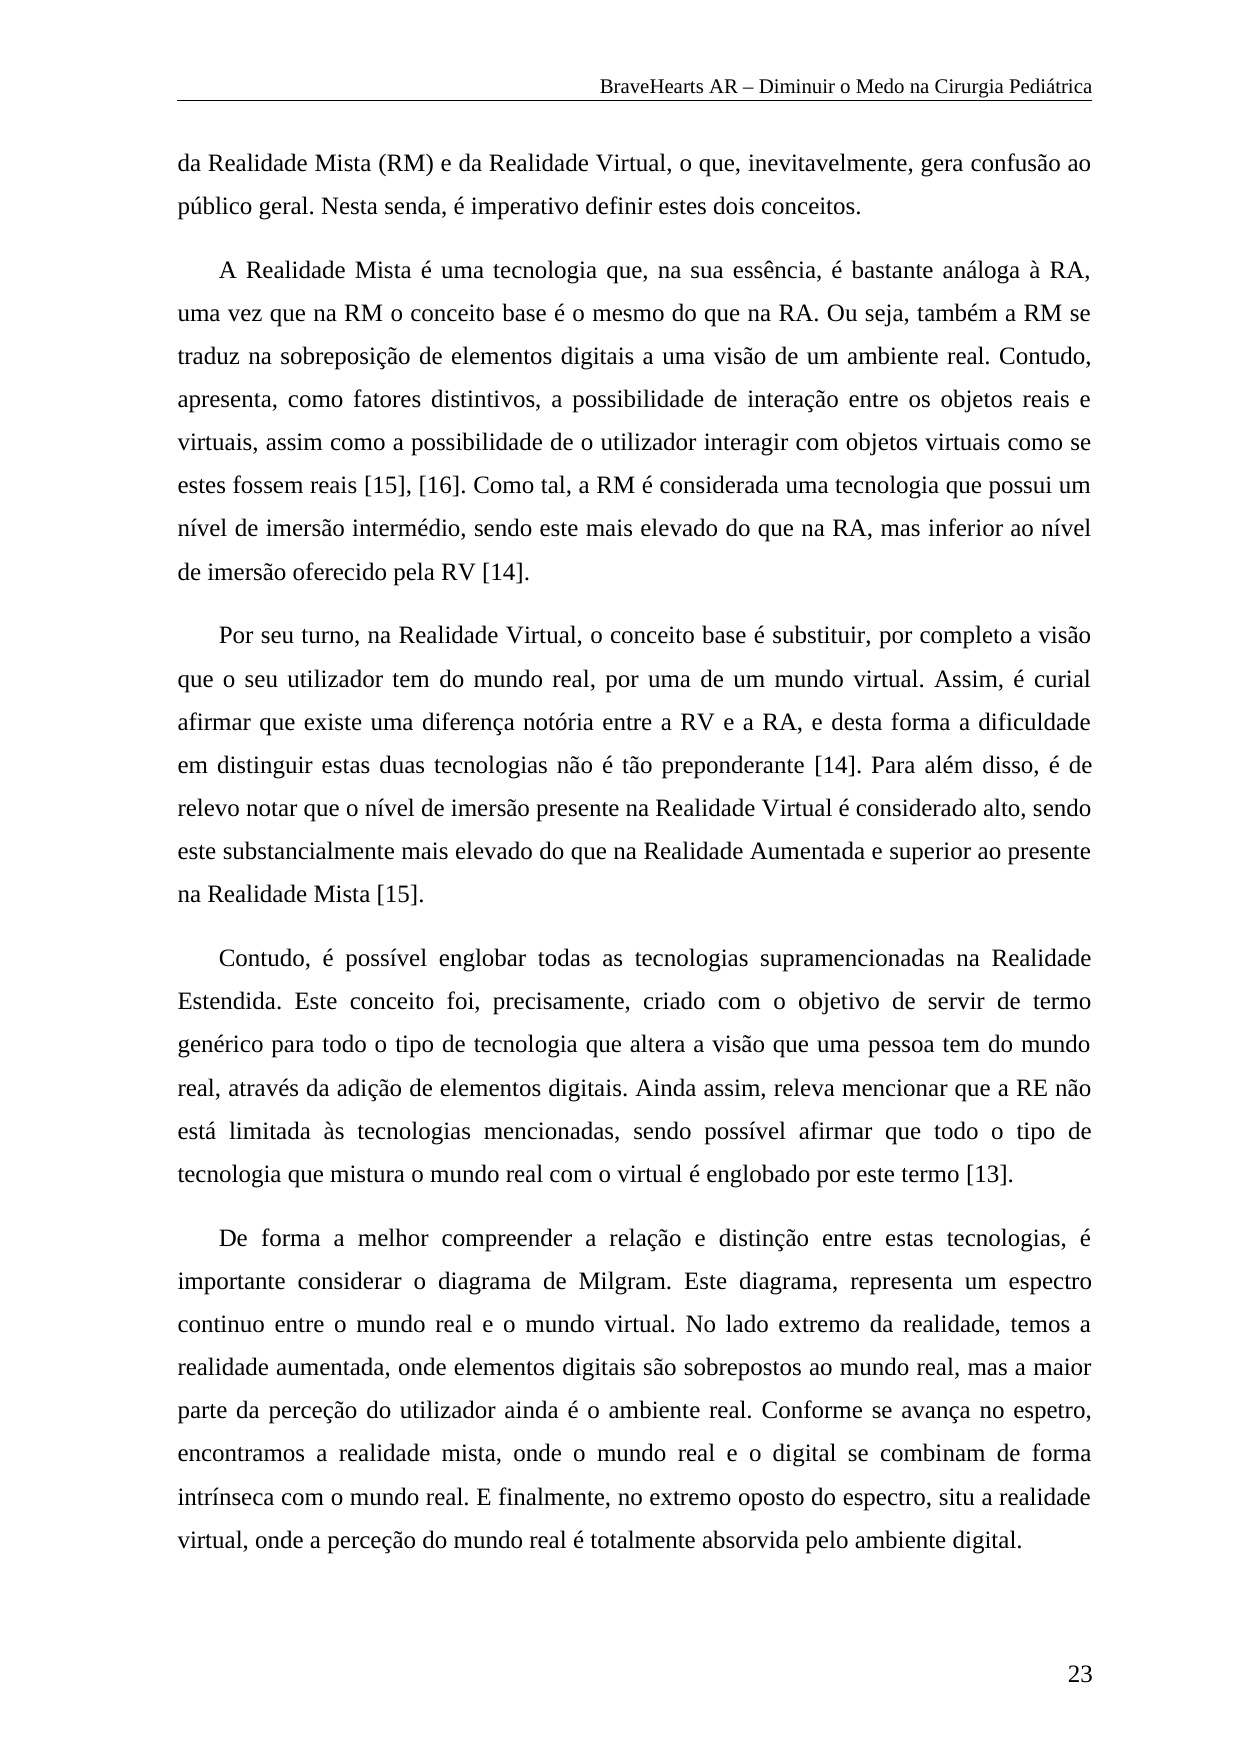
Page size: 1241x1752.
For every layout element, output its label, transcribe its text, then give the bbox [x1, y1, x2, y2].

text Por seu turno, na Realidade Virtual, o conceito base é substituir, por completo a visão que o seu utilizador tem do mundo real, por uma de um mundo virtual. Assim, é curial afirmar que existe uma diferença notória entre a RV e a RA, e desta forma a dificuldade em distinguir estas duas tecnologias não é tão preponderante [14]. Para além disso, é de relevo notar que o nível de imersão presente na Realidade Virtual é considerado alto, sendo este substancialmente mais elevado do que na Realidade Aumentada e superior ao presente na Realidade Mista [15]. [177, 621, 1092, 908]
text De forma a melhor compreender a relação e distinção entre estas tecnologias, é importante considerar o diagrama de Milgram. Este diagrama, representa um espectro continuo entre o mundo real e o mundo virtual. No lado extremo da realidade, temos a realidade aumentada, onde elementos digitais são sobrepostos ao mundo real, mas a maior parte da perceção do utilizador ainda é o ambiente real. Conforme se avança no espetro, encontramos a realidade mista, onde o mundo real e o digital se combinam de forma intrínseca com o mundo real. E finalmente, no extremo oposto do espectro, situ a realidade virtual, onde a perceção do mundo real é totalmente absorvida pelo ambiente digital. [177, 1223, 1092, 1553]
text Contudo, é possível englobar todas as tecnologias supramencionadas na Realidade Estendida. Este conceito foi, precisamente, criado com o objetivo de servir de termo genérico para todo o tipo de tecnologia que altera a visão que uma pessoa tem do mundo real, através da adição de elementos digitais. Ainda assim, releva mencionar que a RE não está limitada às tecnologias mencionadas, sendo possível afirmar que todo o tipo de tecnologia que mistura o mundo real com o virtual é englobado por este termo [13]. [177, 943, 1092, 1188]
text A Realidade Mista é uma tecnologia que, na sua essência, é bastante análoga à RA, uma vez que na RM o conceito base é o mesmo do que na RA. Ou seja, também a RM se traduz na sobreposição de elementos digitais a uma visão de um ambiente real. Contudo, apresenta, como fatores distintivos, a possibilidade de interação entre os objetos reais e virtuais, assim como a possibilidade de o utilizador interagir com objetos virtuais como se estes fossem reais [15], [16]. Como tal, a RM é considerada uma tecnologia que possui um nível de imersão intermédio, sendo este mais elevado do que na RA, mas inferior ao nível de imersão oferecido pela RV [14]. [177, 255, 1092, 585]
